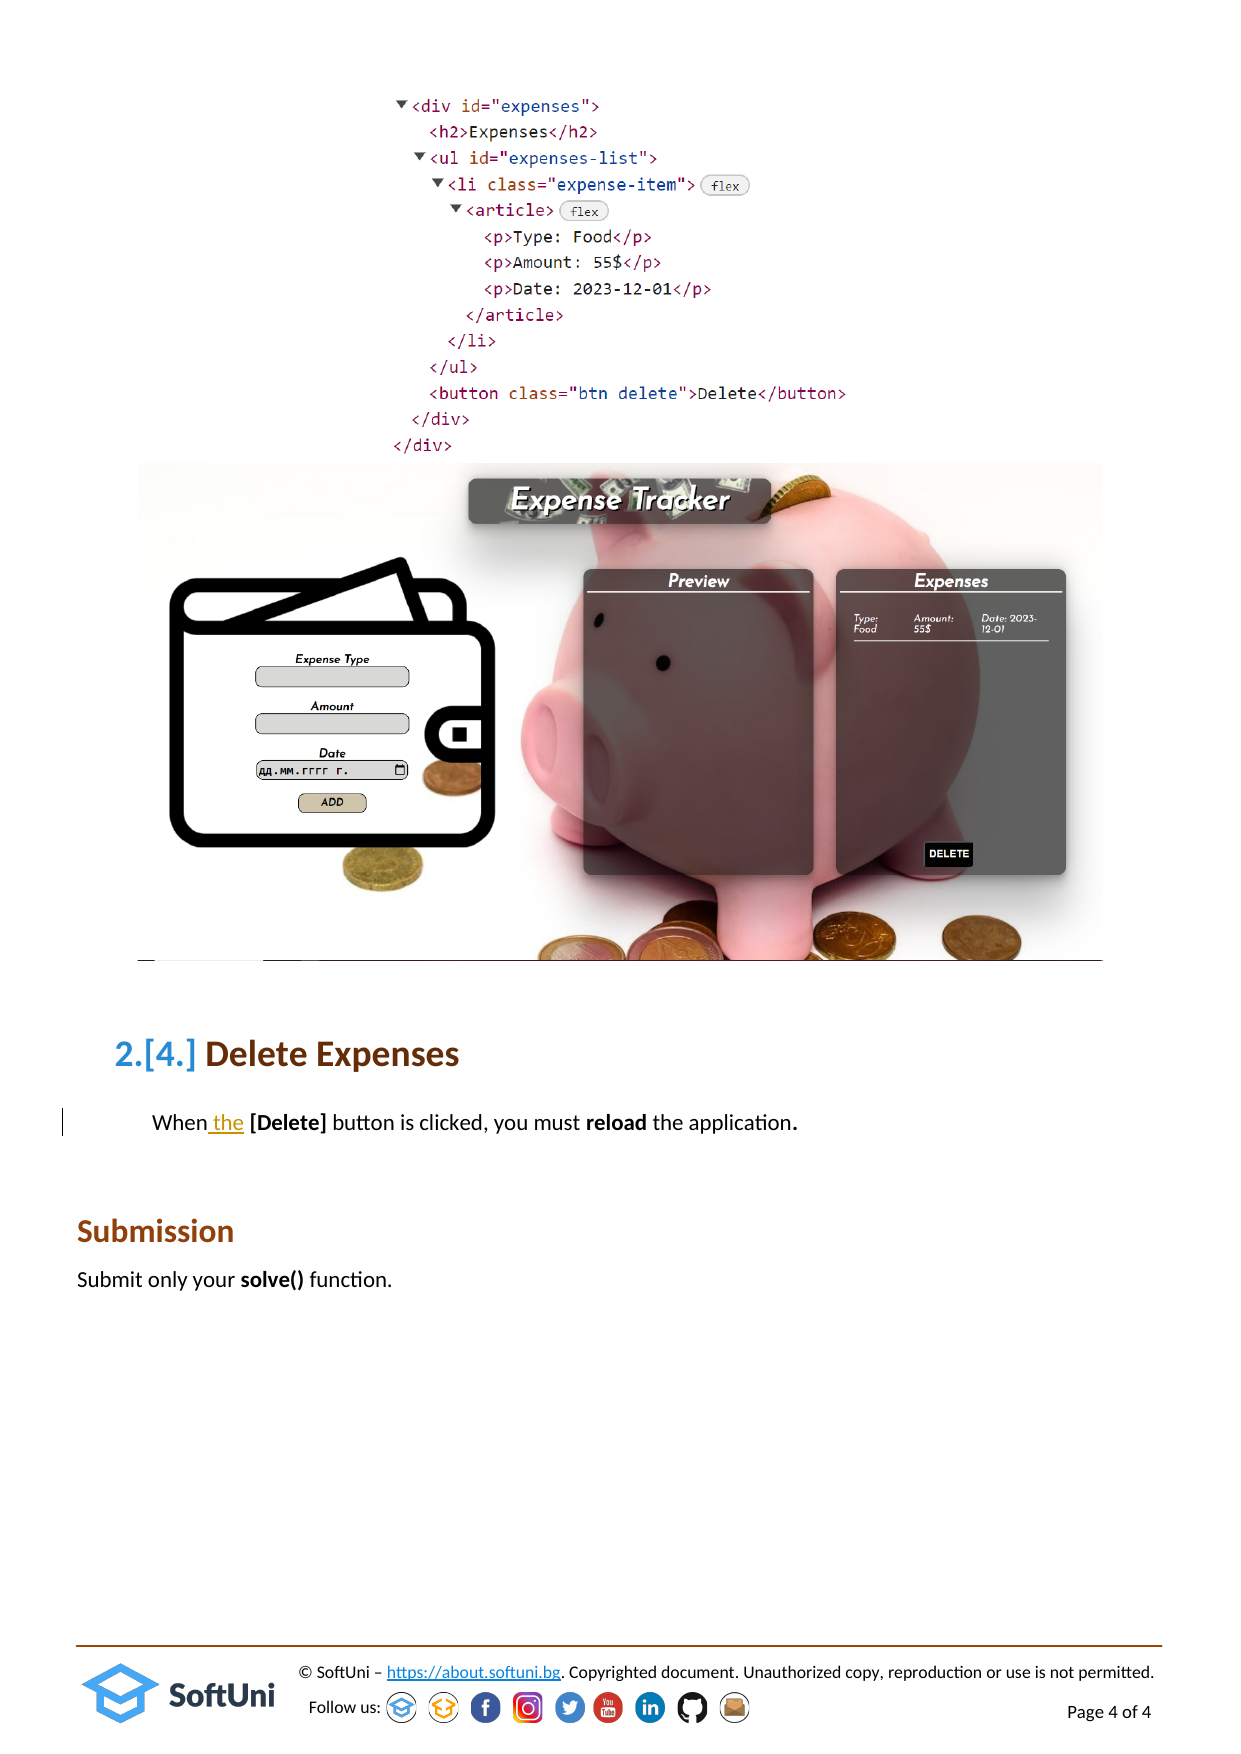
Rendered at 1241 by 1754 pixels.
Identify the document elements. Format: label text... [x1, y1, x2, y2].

picture [513, 1692, 543, 1723]
picture [635, 1692, 644, 1701]
picture [137, 463, 1103, 961]
picture [677, 1692, 708, 1723]
picture [719, 1692, 750, 1723]
list When [Delete] button is clicked, you must reload the application. [152, 1108, 1163, 1136]
picture [390, 95, 850, 460]
text Submit only your solve() function. [77, 1265, 1163, 1293]
picture [75, 1658, 281, 1729]
picture [635, 1714, 644, 1723]
text Submission [77, 1210, 1163, 1251]
picture [386, 1692, 417, 1723]
picture [649, 1705, 658, 1714]
subtitle Delete Expenses [114, 1030, 1163, 1076]
picture [428, 1692, 459, 1723]
picture [656, 1692, 665, 1701]
picture [471, 1692, 501, 1723]
picture [555, 1692, 585, 1723]
picture [593, 1692, 623, 1723]
picture [656, 1714, 665, 1723]
